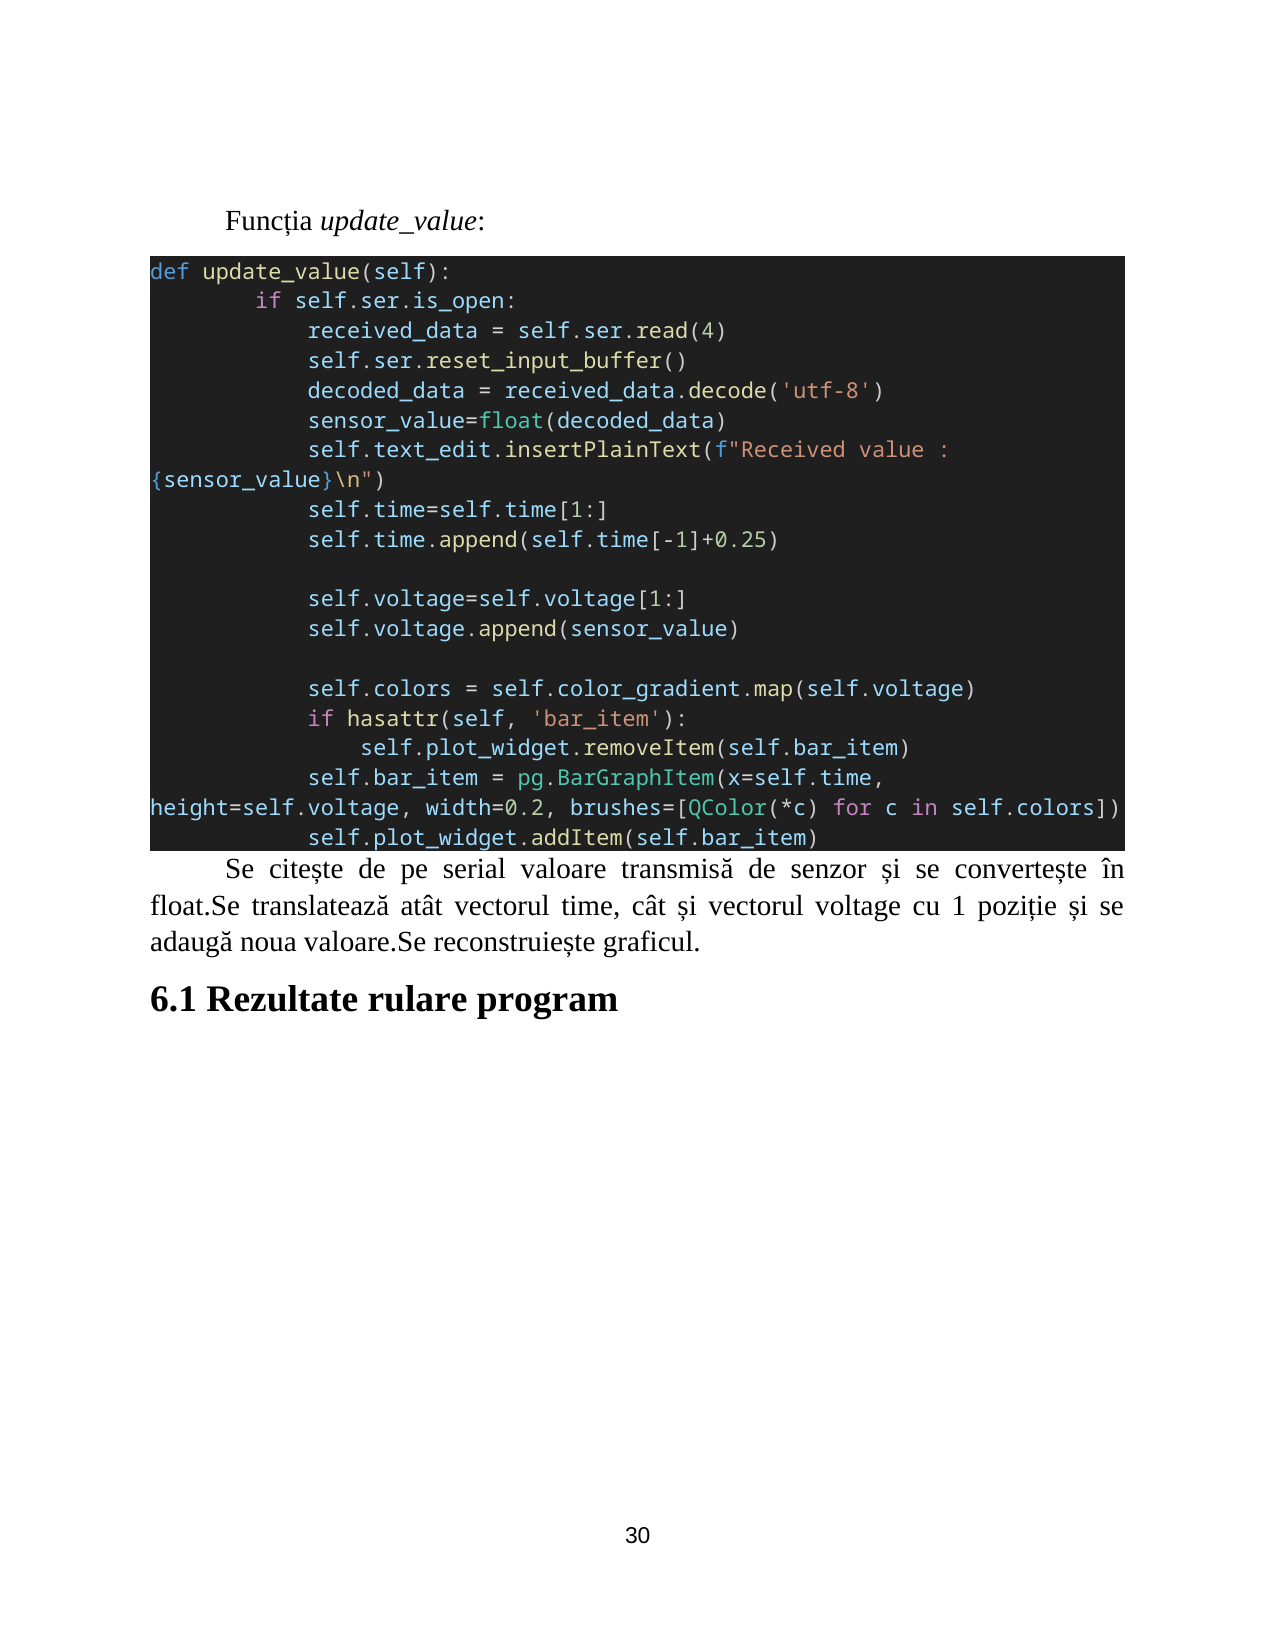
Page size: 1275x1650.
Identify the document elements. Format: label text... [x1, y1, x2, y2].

text Funcția update_value: [150, 203, 1125, 236]
text self.plot_widget.removeItem(self.bar_item) [150, 732, 1125, 762]
text if hasattr(self, 'bar_item'): [150, 702, 1125, 732]
text self.bar_item = pg.BarGraphItem(x=self.time, height=self.voltage, width=0.2, brushes=[QColor(*c) for c in self.colors]) [150, 762, 1125, 822]
text def update_value(self): [150, 256, 1125, 285]
text self.ser.reset_input_buffer() [150, 345, 1125, 375]
text sensor_value=float(decoded_data) [150, 404, 1125, 434]
text self.time=self.time[1:] [150, 494, 1125, 524]
subtitle 6.1 Rezultate rulare program [150, 977, 1125, 1020]
text self.voltage=self.voltage[1:] [150, 583, 1125, 613]
text decoded_data = received_data.decode('utf-8') [150, 375, 1125, 404]
text received_data = self.ser.read(4) [150, 315, 1125, 345]
text if self.ser.is_open: [150, 285, 1125, 315]
text self.voltage.append(sensor_value) [150, 613, 1125, 643]
text self.time.append(self.time[-1]+0.25) [150, 524, 1125, 553]
text Se citește de pe serial valoare transmisă de senzor și se convertește în float.Se translatează atât vectorul time, cât și vectorul voltage cu 1 poziție și se adaugă noua valoare.Se reconstruiește graficul. [150, 851, 1125, 957]
text self.plot_widget.addItem(self.bar_item) [150, 822, 1125, 851]
text self.colors = self.color_gradient.map(self.voltage) [150, 673, 1125, 702]
text self.text_edit.insertPlainText(f"Received value : {sensor_value}\n") [150, 434, 1125, 494]
